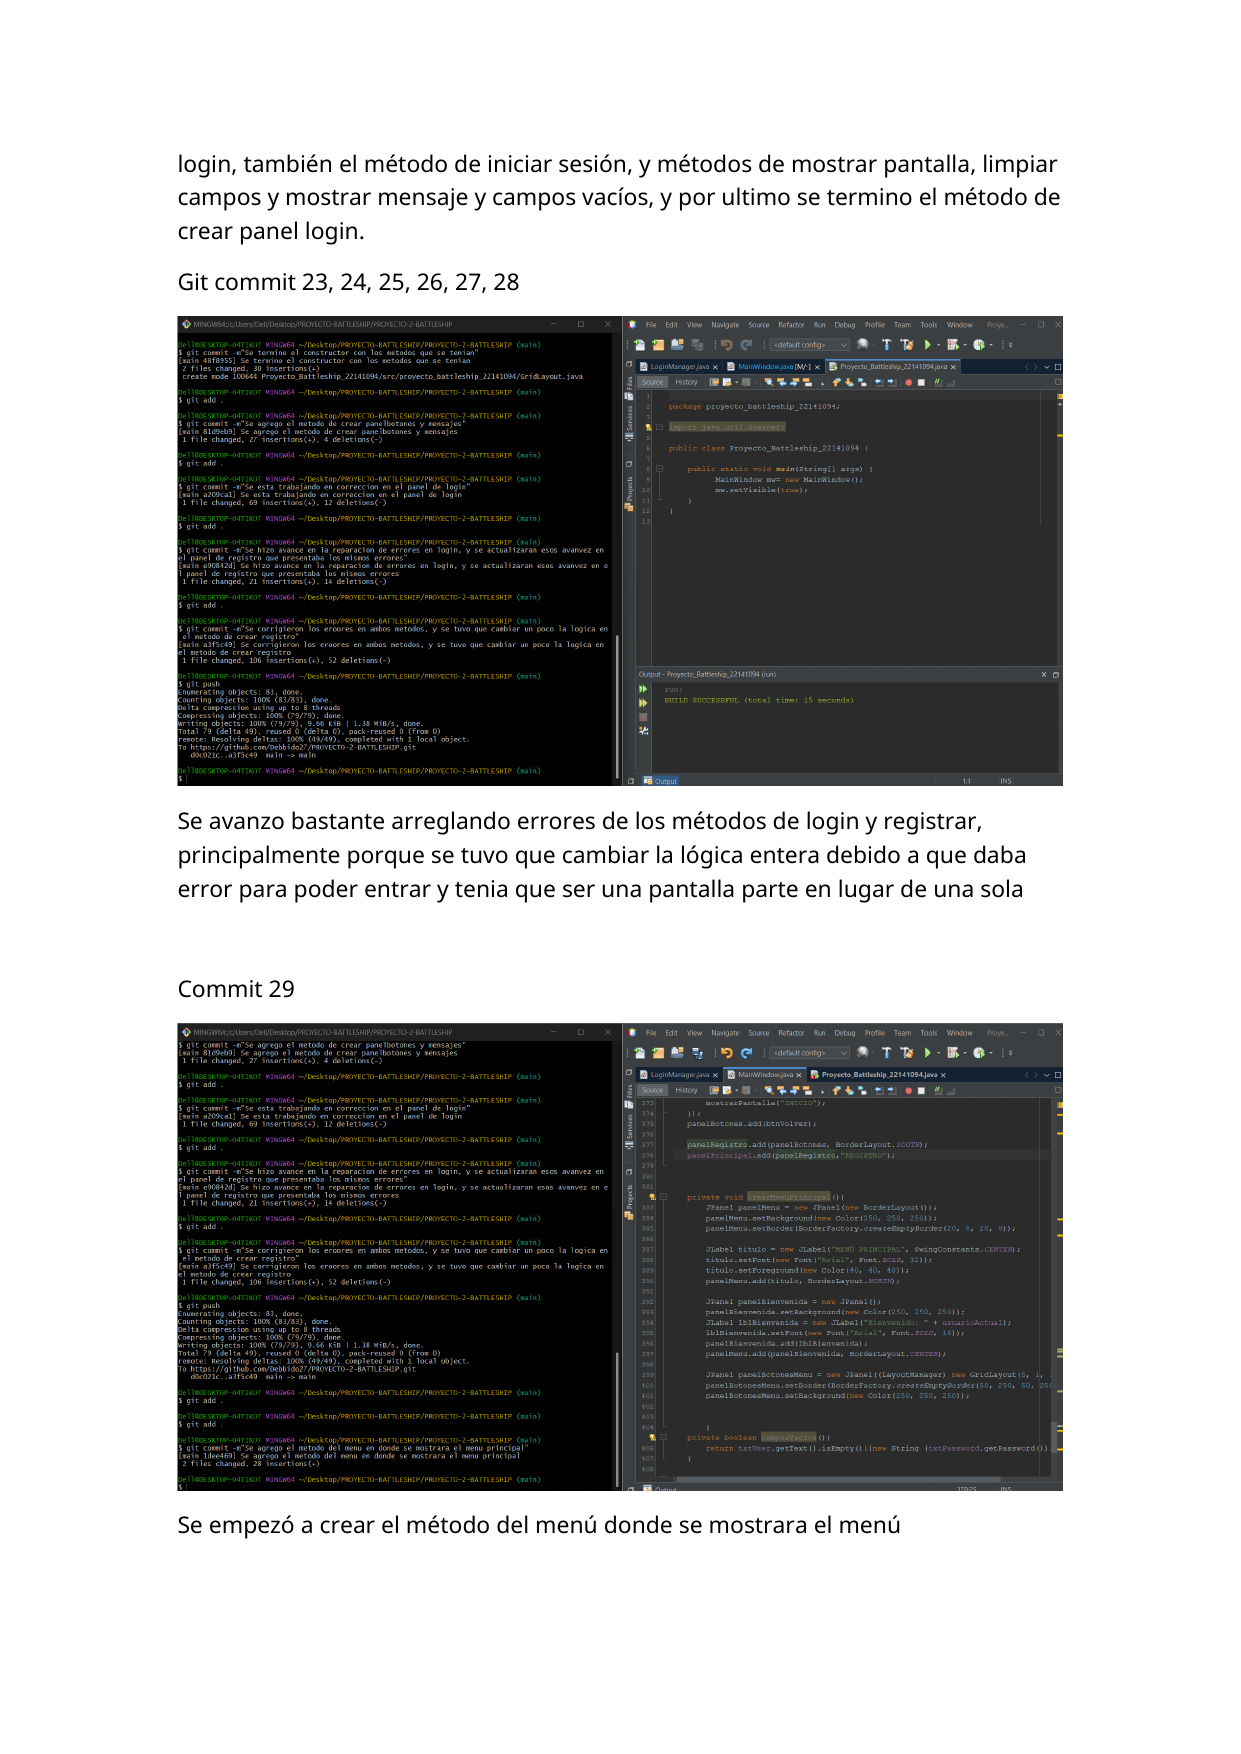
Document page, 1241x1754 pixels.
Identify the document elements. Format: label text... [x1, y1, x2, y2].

picture [177, 1023, 1063, 1491]
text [177, 148, 1063, 246]
picture [177, 316, 1063, 786]
text Commit 29 [177, 973, 1063, 1005]
text Se avanzo bastante arreglando errores de los métodos de login y registrar, principalmente porque se tuvo que cambiar la lógica entera debido a que daba error para poder entrar y tenia que ser una pantalla parte en lugar de una sola [177, 805, 1063, 904]
text Se empezó a crear el método del menú donde se mostrara el menú [177, 1509, 1063, 1541]
text Git commit 23, 24, 25, 26, 27, 28 [177, 266, 1063, 297]
